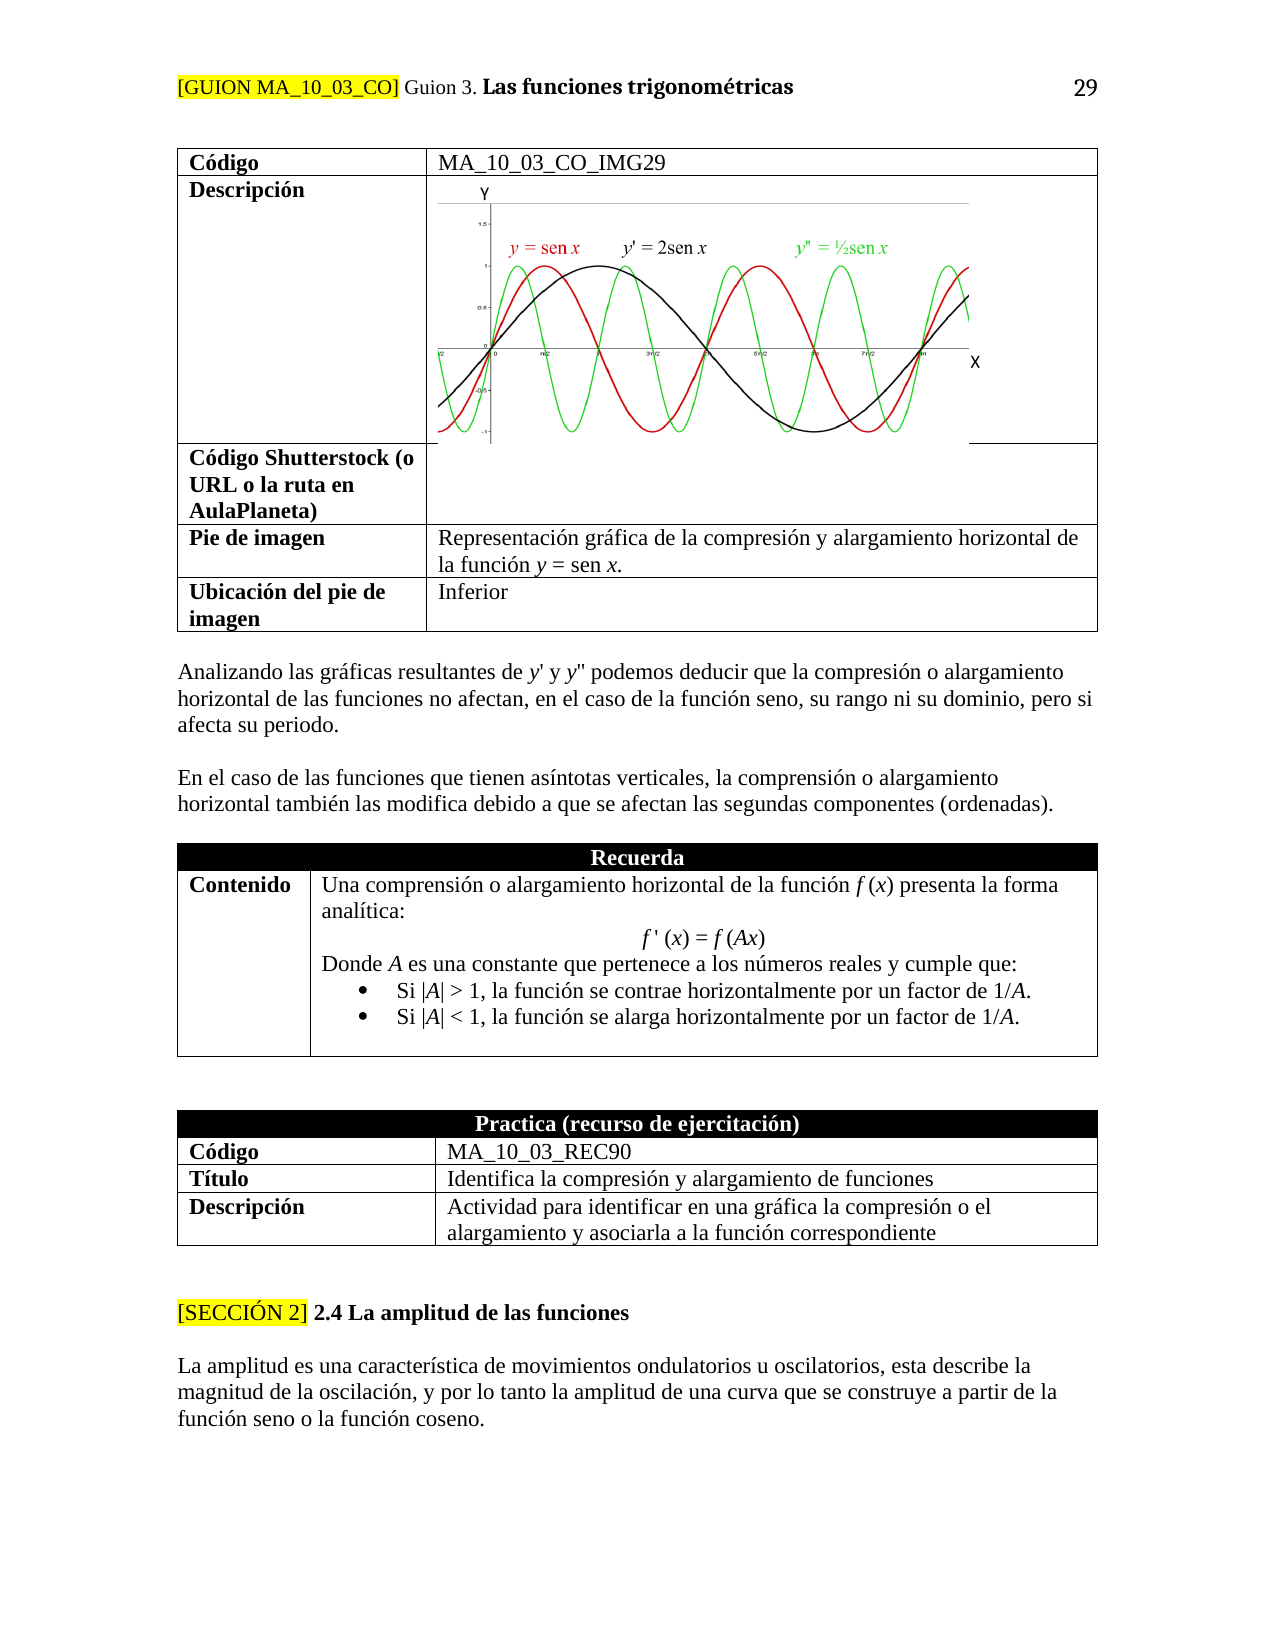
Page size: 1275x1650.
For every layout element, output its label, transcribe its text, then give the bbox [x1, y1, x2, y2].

table_header Practica (recurso de ejercitación) [178, 1111, 1097, 1137]
table_cell Código Shutterstock (o URL o la ruta en AulaPlaneta) [178, 444, 426, 523]
text En el caso de las funciones que tienen asíntotas verticales, la comprensión o alargamiento horizontal también las modifica debido a que se afectan las segundas componentes (ordenadas). [177, 764, 1098, 816]
table_cell [427, 176, 437, 443]
table_cell Código [178, 1138, 435, 1164]
table_cell Inferior [427, 578, 1097, 631]
table_cell Descripción [178, 176, 426, 443]
text [SECCIÓN 2] 2.4 La amplitud de las funciones [308, 1299, 1098, 1326]
table_cell Código [178, 149, 426, 175]
table_cell Identifica la compresión y alargamiento de funciones [436, 1165, 1097, 1192]
table_cell Actividad para identificar en una gráfica la compresión o el alargamiento y asociarla a la función correspondiente [436, 1193, 1097, 1245]
table_cell MA_10_03_REC90 [436, 1138, 1097, 1164]
table_cell Representación gráfica de la compresión y alargamiento horizontal de la función y = sen x. [427, 525, 1097, 577]
table_cell Ubicación del pie de imagen [178, 578, 426, 631]
table_cell Una comprensión o alargamiento horizontal de la función f (x) presenta la forma analítica: f ' (x) = f (Ax) Donde A es una constante que pertenece a los números reales y cumple que: Si |A| > 1, la función se contrae horizontalmente por un factor de 1/A. Si |A| < 1, la función se alarga horizontalmente por un factor de 1/A. [311, 871, 1097, 1056]
text Analizando las gráficas resultantes de y' y y'' podemos deducir que la compresión o alargamiento horizontal de las funciones no afectan, en el caso de la función seno, su rango ni su dominio, pero si afecta su periodo. [177, 658, 1098, 737]
text La amplitud es una característica de movimientos ondulatorios u oscilatorios, esta describe la magnitud de la oscilación, y por lo tanto la amplitud de una curva que se construye a partir de la función seno o la función coseno. [177, 1352, 1098, 1431]
table_cell MA_10_03_CO_IMG29 [427, 149, 1097, 175]
table_cell [427, 444, 1097, 523]
table_cell Descripción [178, 1193, 435, 1245]
table_cell [992, 176, 1097, 443]
picture [437, 176, 992, 444]
table_cell Pie de imagen [178, 525, 426, 577]
table_header Recuerda [178, 844, 1097, 870]
table_cell Contenido [178, 871, 310, 1056]
table_cell Título [178, 1165, 435, 1192]
